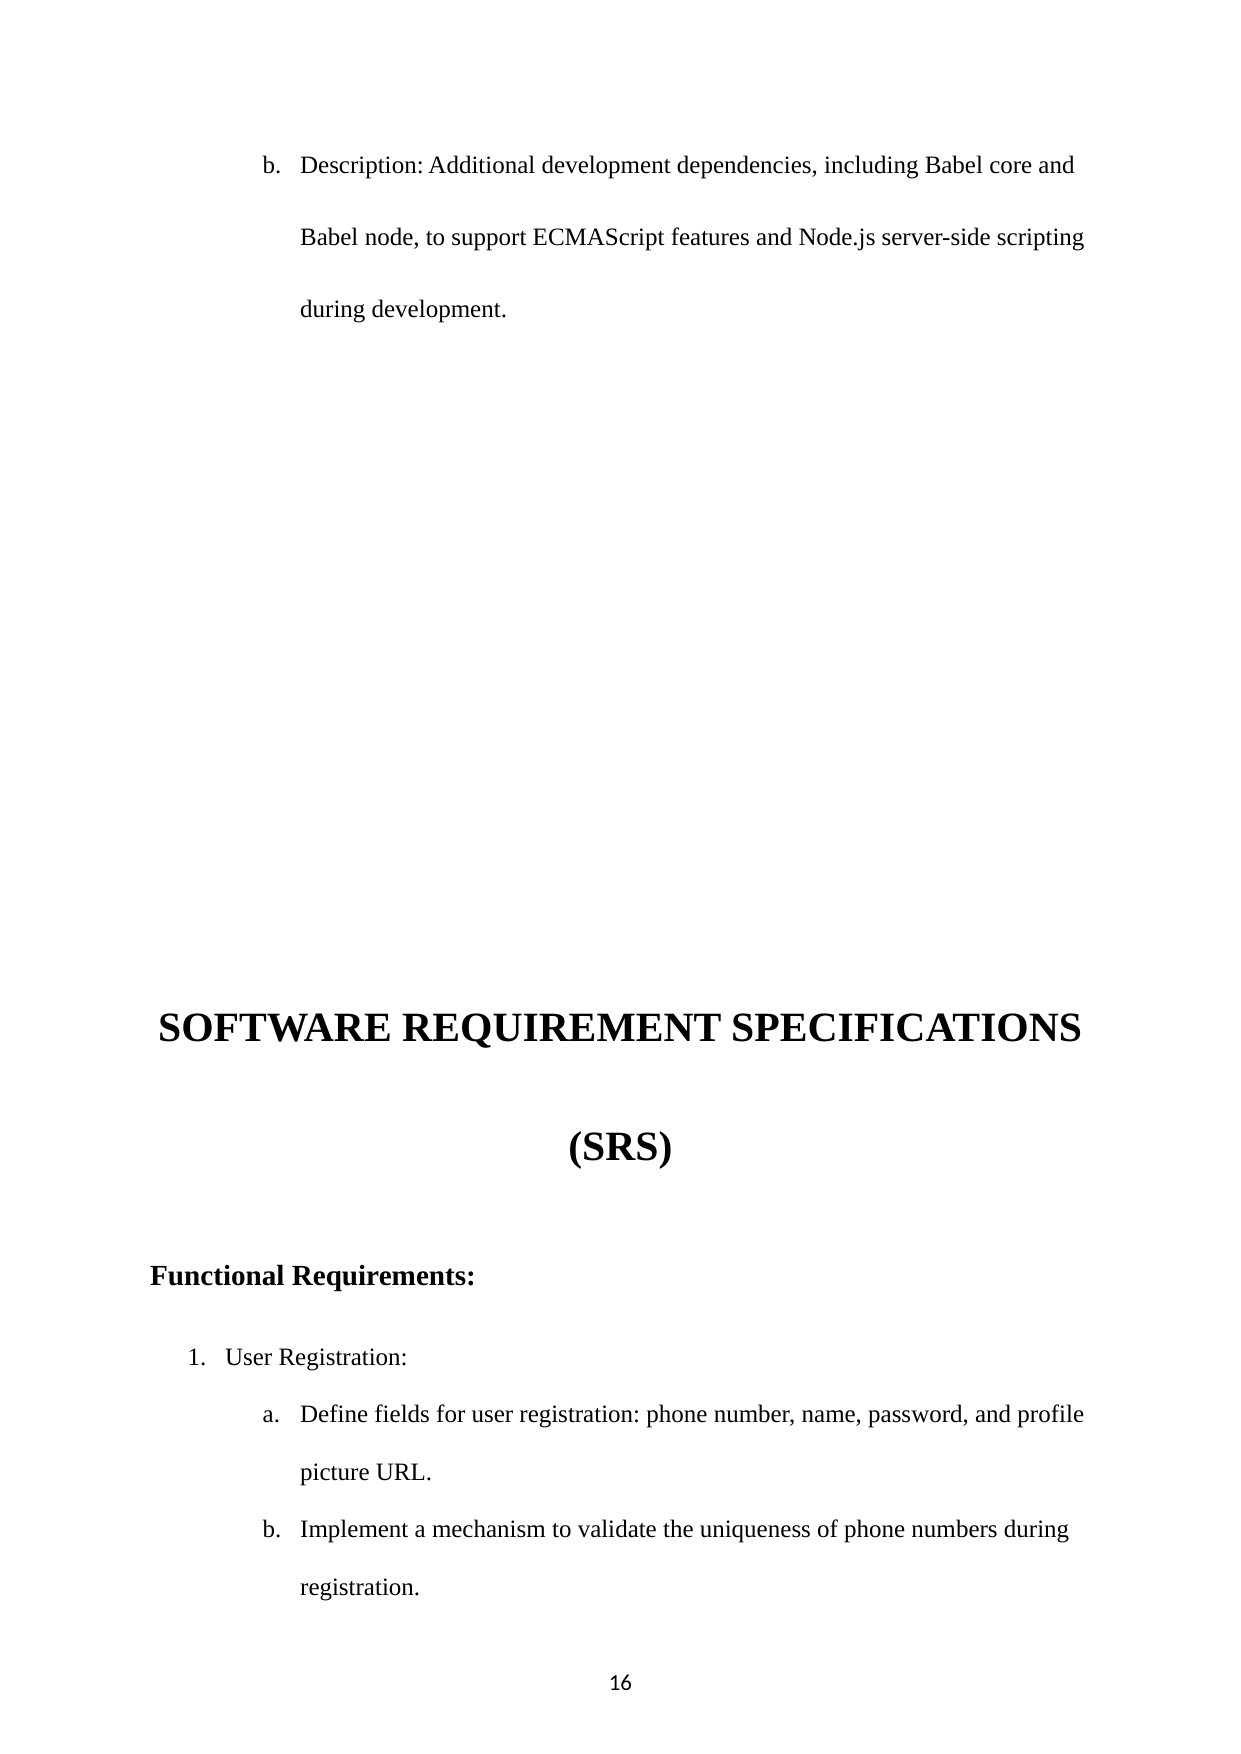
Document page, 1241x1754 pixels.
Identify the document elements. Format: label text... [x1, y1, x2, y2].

list User Registration: [187, 1342, 1090, 1371]
list Description: Additional development dependencies, including Babel core and Babel node, to support ECMAScript features and Node.js server-side scripting during development. [262, 150, 1090, 322]
text SOFTWARE REQUIREMENT SPECIFICATIONS (SRS) [150, 1002, 1090, 1170]
list Implement a mechanism to validate the uniqueness of phone numbers during registration. [262, 1514, 1090, 1601]
text Functional Requirements: [150, 1258, 1090, 1292]
list Define fields for user registration: phone number, name, password, and profile picture URL. [262, 1399, 1090, 1486]
